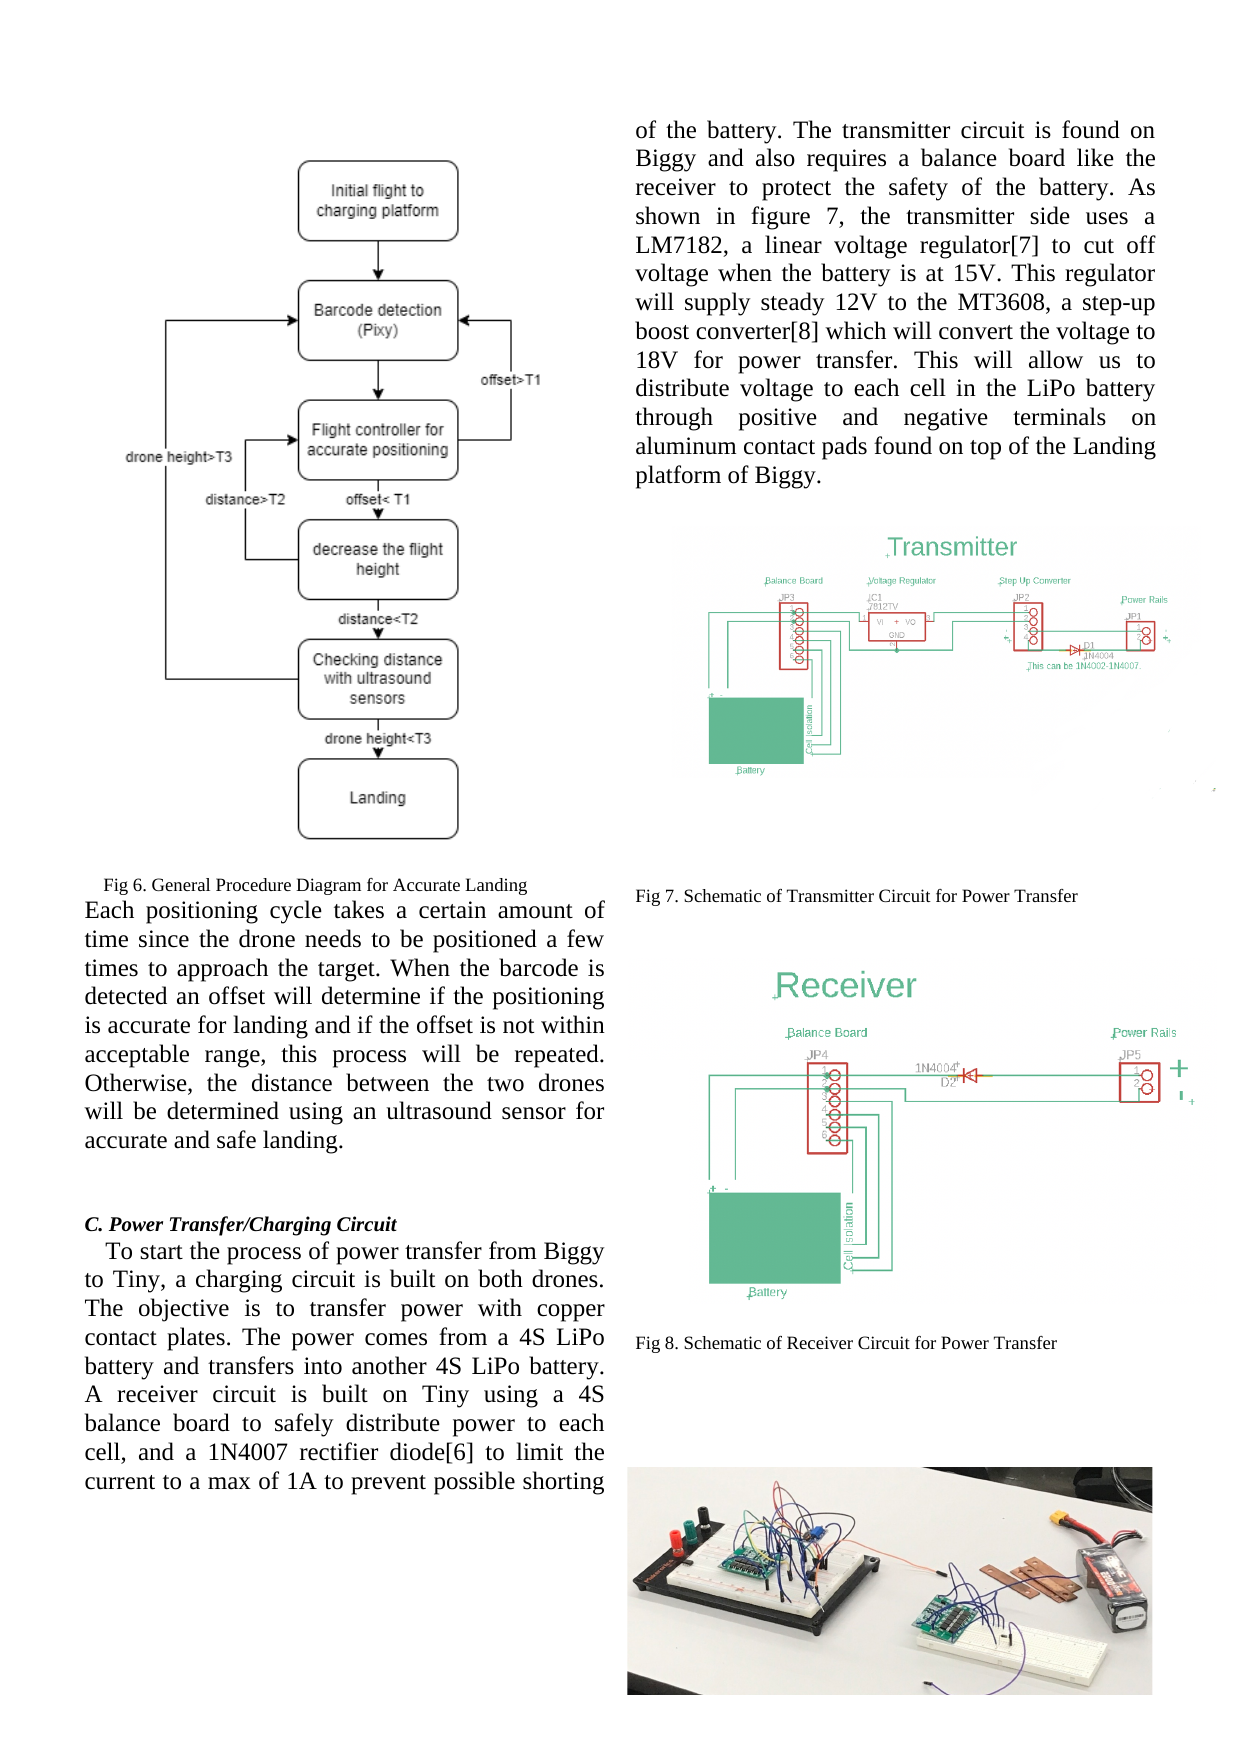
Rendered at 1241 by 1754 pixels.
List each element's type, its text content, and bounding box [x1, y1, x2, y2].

text To start the process of power transfer from Biggy to Tiny, a charging circuit is built on both drones. The objective is to transfer power with copper contact plates. The power comes from a 4S LiPo battery and transfers into another 4S LiPo battery. A receiver circuit is built on Tiny using a 4S balance board to safely distribute power to each cell, and a 1N4007 rectifier diode[6] to limit the current to a max of 1A to prevent possible shorting of the battery. The transmitter circuit is found on Biggy and also requires a balance board like the receiver to protect the safety of the battery. As shown in figure 7, the transmitter side uses a LM7182, a linear voltage regulator[7] to cut off voltage when the battery is at 15V. This regulator will supply steady 12V to the MT3608, a step-up boost converter[8] which will convert the voltage to 18V for power transfer. This will allow us to distribute voltage to each cell in the LiPo battery through positive and negative terminals on aluminum contact pads found on top of the Landing platform of Biggy. [635, 115, 1156, 488]
picture [627, 1467, 1153, 1695]
text Fig 8. Schematic of Receiver Circuit for Power Transfer [635, 1332, 1156, 1354]
text Each positioning cycle takes a certain amount of time since the drone needs to be positioned a few times to approach the target. When the barcode is detected an offset will determine if the positioning is accurate for landing and if the offset is not within acceptable range, this process will be repeated. Otherwise, the distance between the two drones will be determined using an ultrasound sensor for accurate and safe landing. [84, 895, 605, 1154]
picture [658, 518, 1217, 810]
picture [84, 114, 623, 874]
picture [628, 958, 1217, 1304]
text Fig 6. General Procedure Diagram for Accurate Landing [84, 874, 605, 895]
text To start the process of power transfer from Biggy to Tiny, a charging circuit is built on both drones. The objective is to transfer power with copper contact plates. The power comes from a 4S LiPo battery and transfers into another 4S LiPo battery. A receiver circuit is built on Tiny using a 4S balance board to safely distribute power to each cell, and a 1N4007 rectifier diode[6] to limit the current to a max of 1A to prevent possible shorting of the battery. The transmitter circuit is found on Biggy and also requires a balance board like the receiver to protect the safety of the battery. As shown in figure 7, the transmitter side uses a LM7182, a linear voltage regulator[7] to cut off voltage when the battery is at 15V. This regulator will supply steady 12V to the MT3608, a step-up boost converter[8] which will convert the voltage to 18V for power transfer. This will allow us to distribute voltage to each cell in the LiPo battery through positive and negative terminals on aluminum contact pads found on top of the Landing platform of Biggy. [84, 1236, 605, 1494]
subtitle C. Power Transfer/Charging Circuit [84, 1212, 605, 1236]
text Fig 7. Schematic of Transmitter Circuit for Power Transfer [635, 885, 1156, 907]
